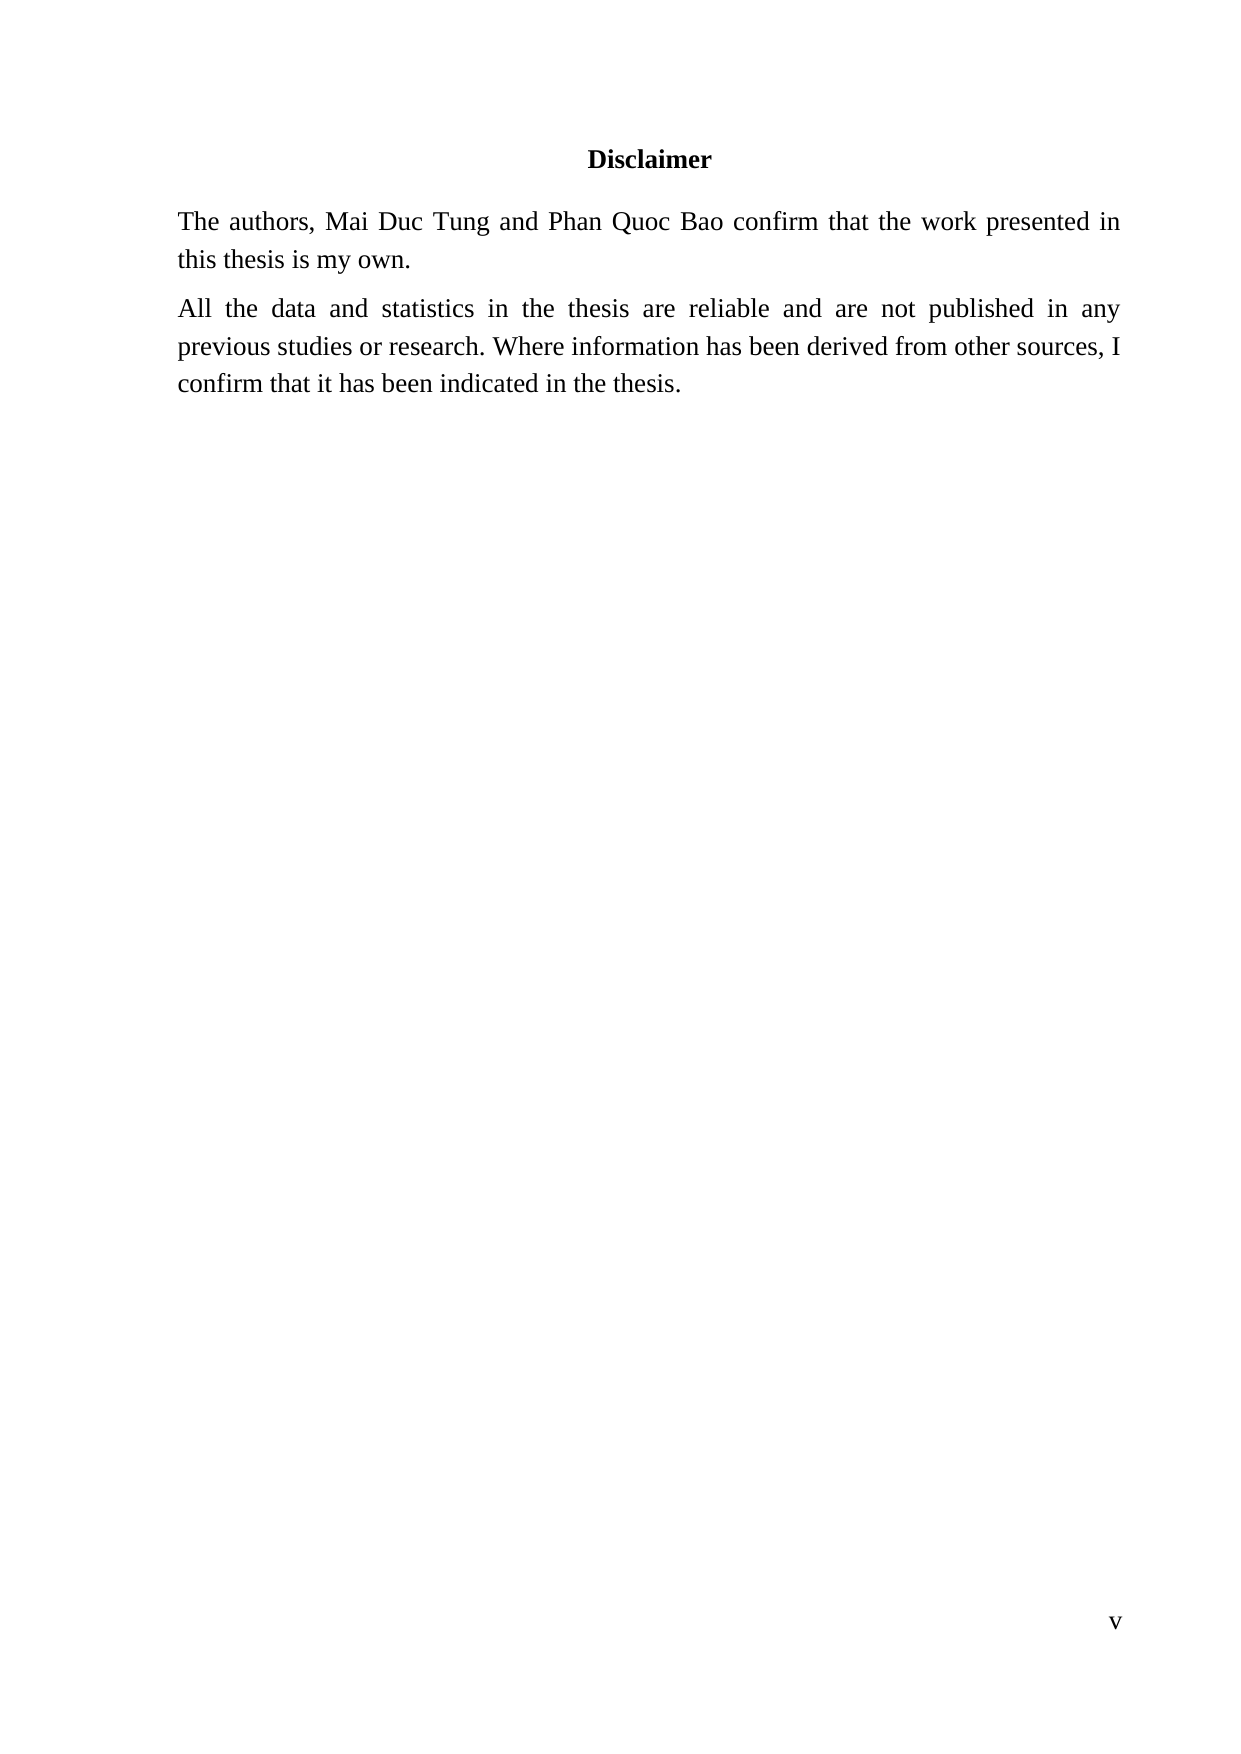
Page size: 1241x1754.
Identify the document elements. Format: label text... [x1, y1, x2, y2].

text Disclaimer [177, 143, 1122, 174]
text All the data and statistics in the thesis are reliable and are not published in any previous studies or research. Where information has been derived from other sources, I confirm that it has been indicated in the thesis. [177, 292, 1122, 398]
text The authors, Mai Duc Tung and Phan Quoc Bao confirm that the work presented in this thesis is my own. [177, 205, 1122, 274]
